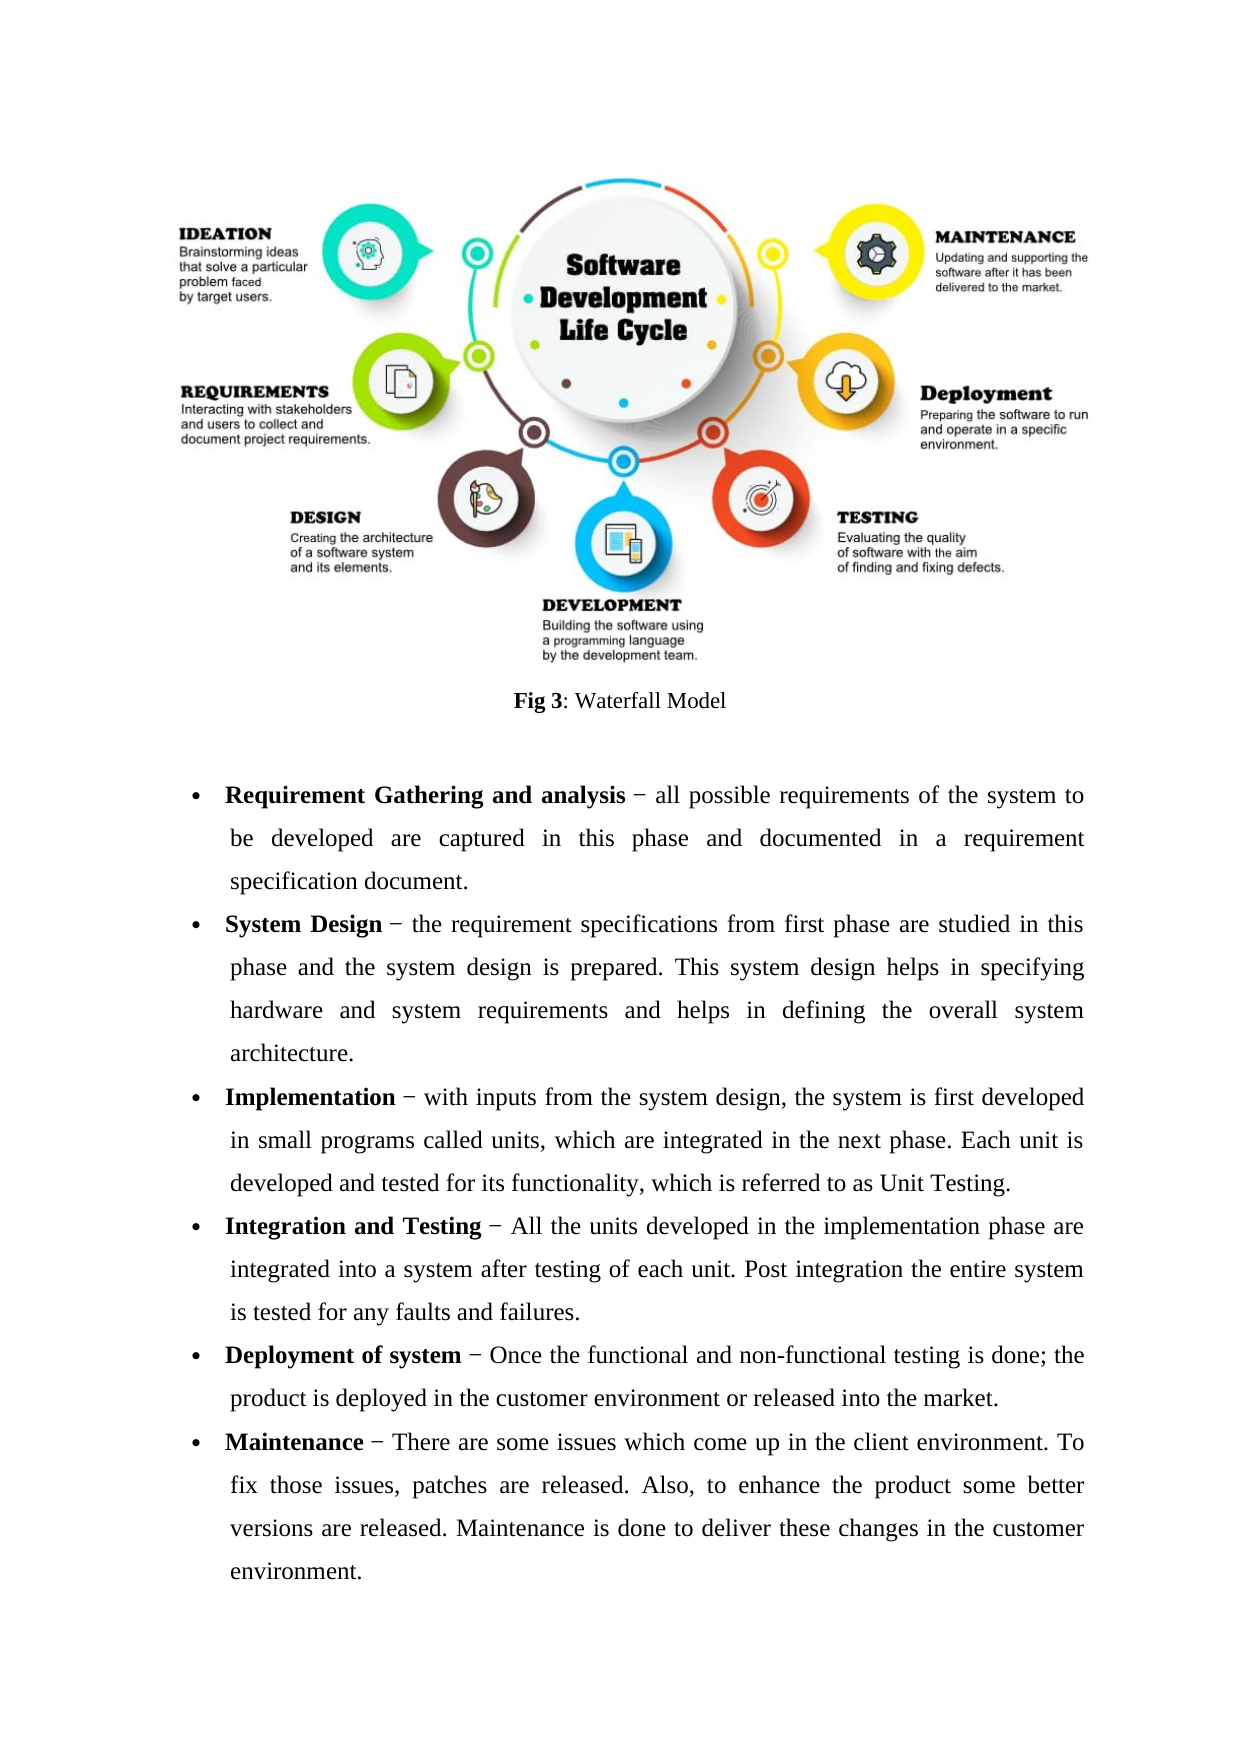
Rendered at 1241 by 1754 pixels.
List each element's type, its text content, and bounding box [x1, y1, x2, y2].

text Fig 3: Waterfall Model [150, 687, 1090, 713]
list Requirement Gathering and analysis − all possible requirements of the system to be developed are captured in this phase and documented in a requirement specification document. [192, 780, 1085, 895]
list Deployment of system − Once the functional and non-functional testing is done; the product is deployed in the customer environment or released into the market. [192, 1340, 1085, 1412]
list System Design − the requirement specifications from first phase are studied in this phase and the system design is prepared. This system design helps in specifying hardware and system requirements and helps in defining the overall system architecture. [192, 909, 1085, 1067]
picture [150, 150, 1091, 669]
list Integration and Testing − All the units developed in the implementation phase are integrated into a system after testing of each unit. Post integration the entire system is tested for any faults and failures. [192, 1211, 1085, 1326]
list Implementation − with inputs from the system design, the system is first developed in small programs called units, which are integrated in the next phase. Each unit is developed and tested for its functionality, which is referred to as Unit Testing. [192, 1082, 1085, 1197]
list Maintenance − There are some issues which come up in the client environment. To fix those issues, patches are released. Also, to enhance the product some better versions are released. Maintenance is done to deliver these changes in the customer environment. [192, 1427, 1085, 1585]
